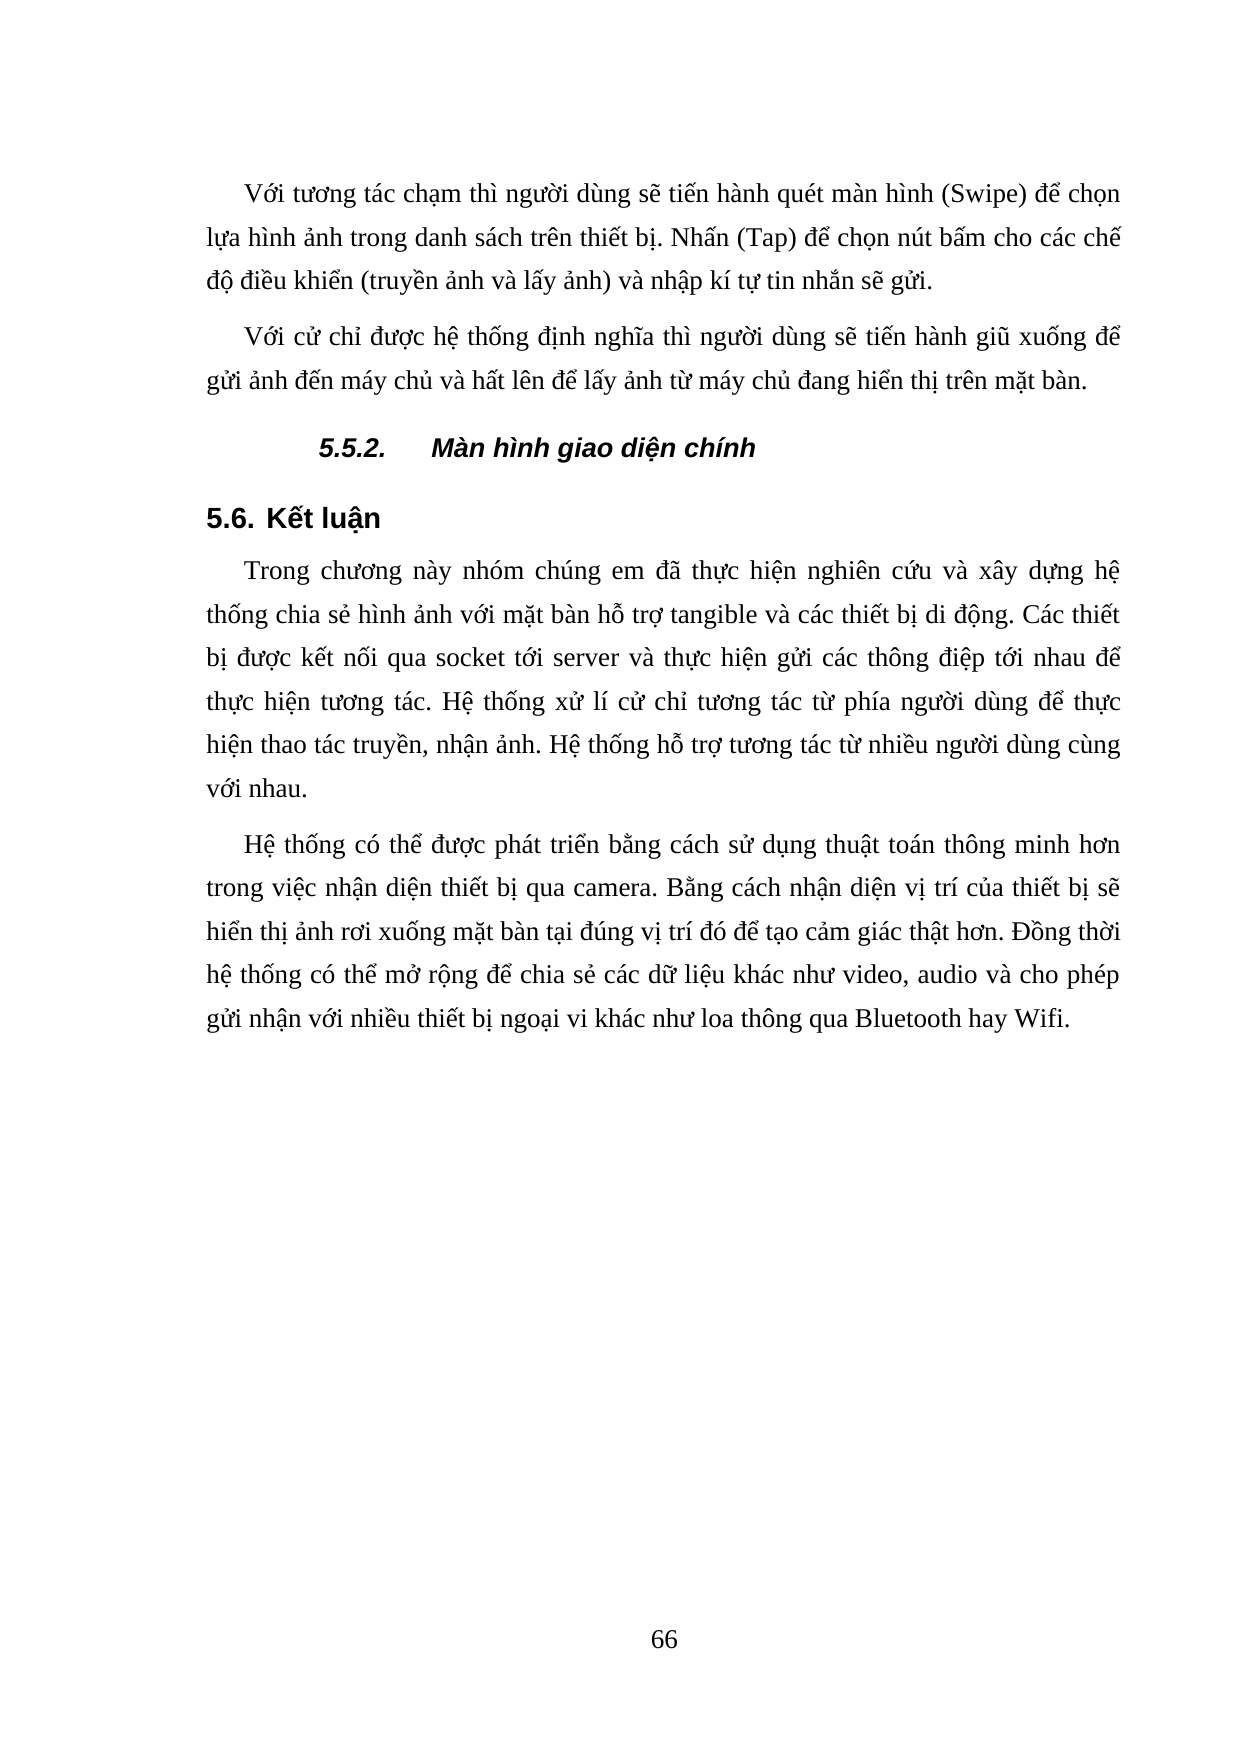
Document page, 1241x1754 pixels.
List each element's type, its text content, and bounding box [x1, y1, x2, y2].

text Hệ thống có thể được phát triển bằng cách sử dụng thuật toán thông minh hơn trong việc nhận diện thiết bị qua camera. Bằng cách nhận diện vị trí của thiết bị sẽ hiển thị ảnh rơi xuống mặt bàn tại đúng vị trí đó để tạo cảm giác thật hơn. Đồng thời hệ thống có thể mở rộng để chia sẻ các dữ liệu khác như video, audio và cho phép gửi nhận với nhiều thiết bị ngoại vi khác như loa thông qua Bluetooth hay Wifi. [206, 828, 1122, 1033]
text Trong chương này nhóm chúng em đã thực hiện nghiên cứu và xây dựng hệ thống chia sẻ hình ảnh với mặt bàn hỗ trợ tangible và các thiết bị di động. Các thiết bị được kết nối qua socket tới server và thực hiện gửi các thông điệp tới nhau để thực hiện tương tác. Hệ thống xử lí cử chỉ tương tác từ phía người dùng để thực hiện thao tác truyền, nhận ảnh. Hệ thống hỗ trợ tương tác từ nhiều người dùng cùng với nhau. [206, 554, 1122, 803]
subtitle Màn hình giao diện chính [281, 432, 1122, 464]
text Với cử chỉ được hệ thống định nghĩa thì người dùng sẽ tiến hành giũ xuống để gửi ảnh đến máy chủ và hất lên để lấy ảnh từ máy chủ đang hiển thị trên mặt bàn. [206, 320, 1122, 395]
subtitle Kết luận [206, 501, 1122, 535]
text Với tương tác chạm thì người dùng sẽ tiến hành quét màn hình (Swipe) để chọn lựa hình ảnh trong danh sách trên thiết bị. Nhấn (Tap) để chọn nút bấm cho các chế độ điều khiển (truyền ảnh và lấy ảnh) và nhập kí tự tin nhắn sẽ gửi. [206, 177, 1122, 295]
